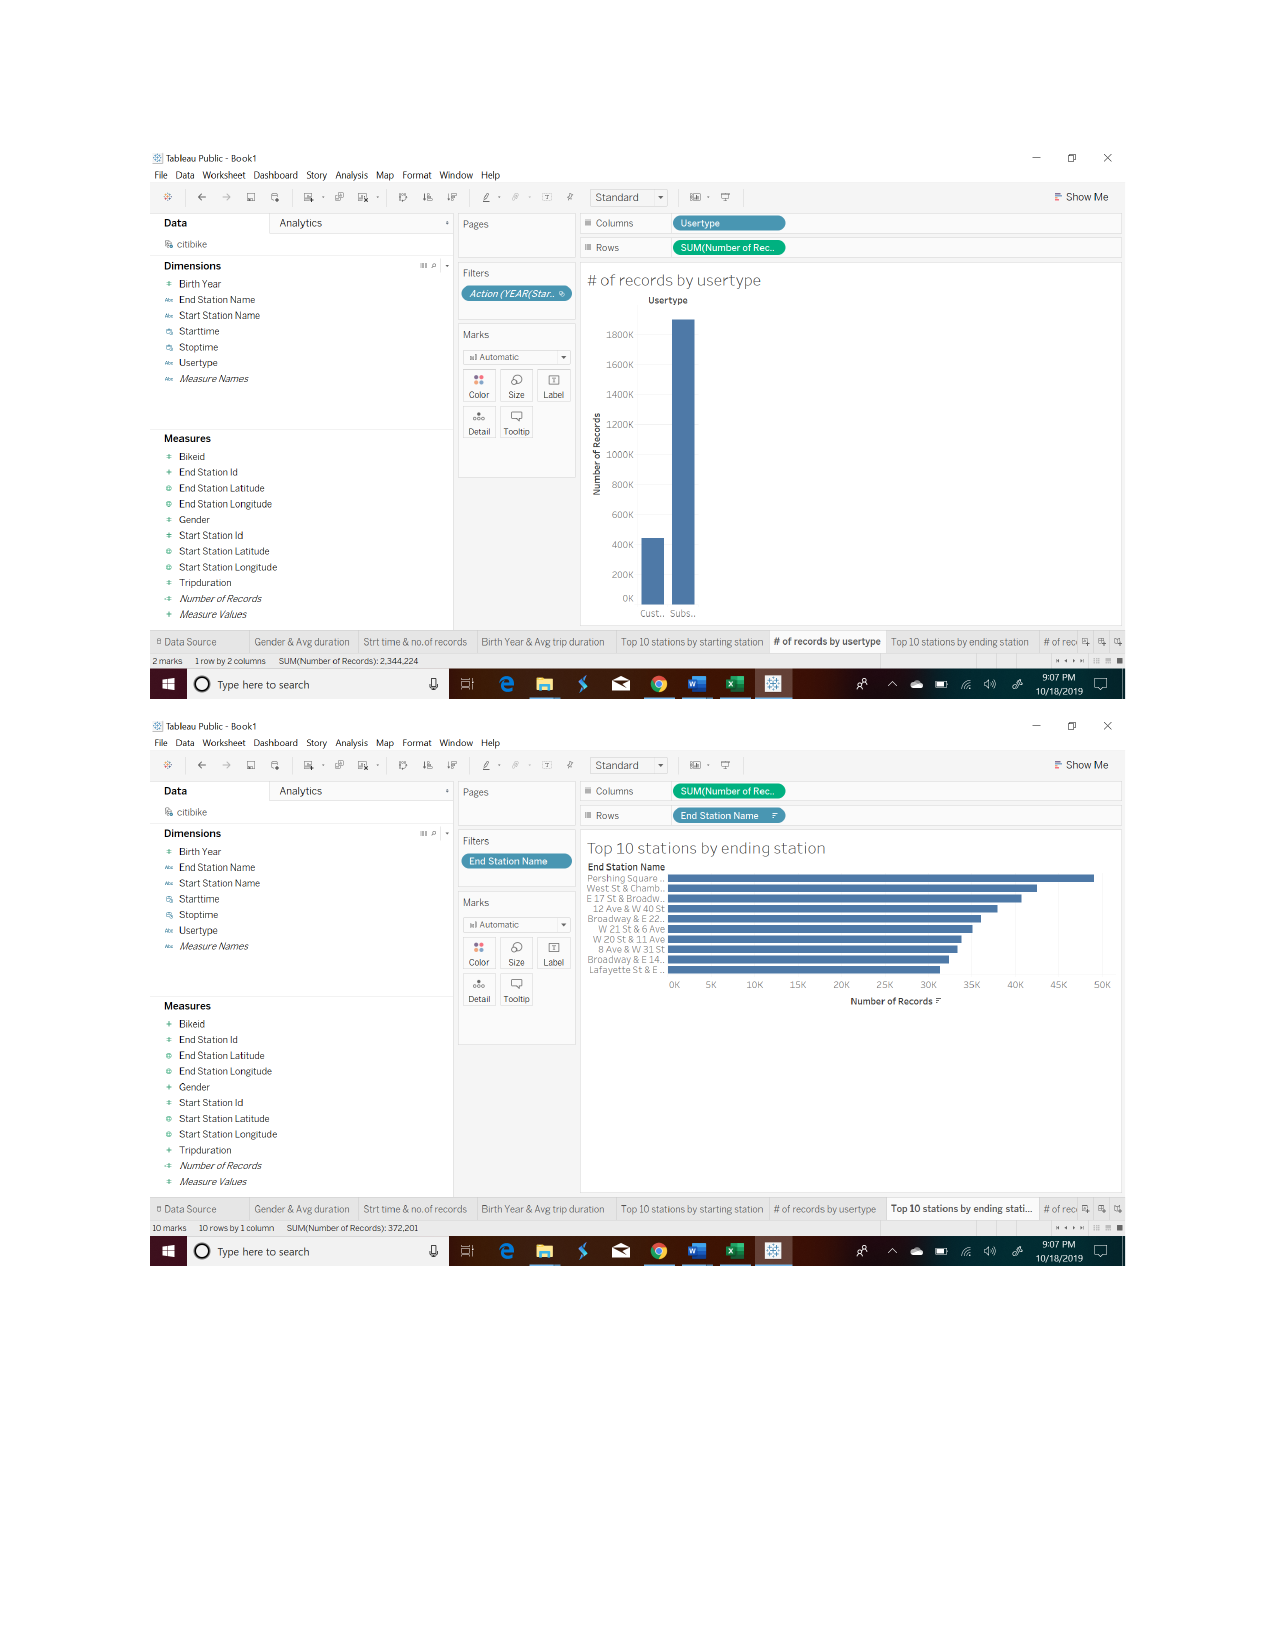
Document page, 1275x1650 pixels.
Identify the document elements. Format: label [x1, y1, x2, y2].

picture [150, 717, 1125, 1266]
picture [150, 150, 1125, 699]
